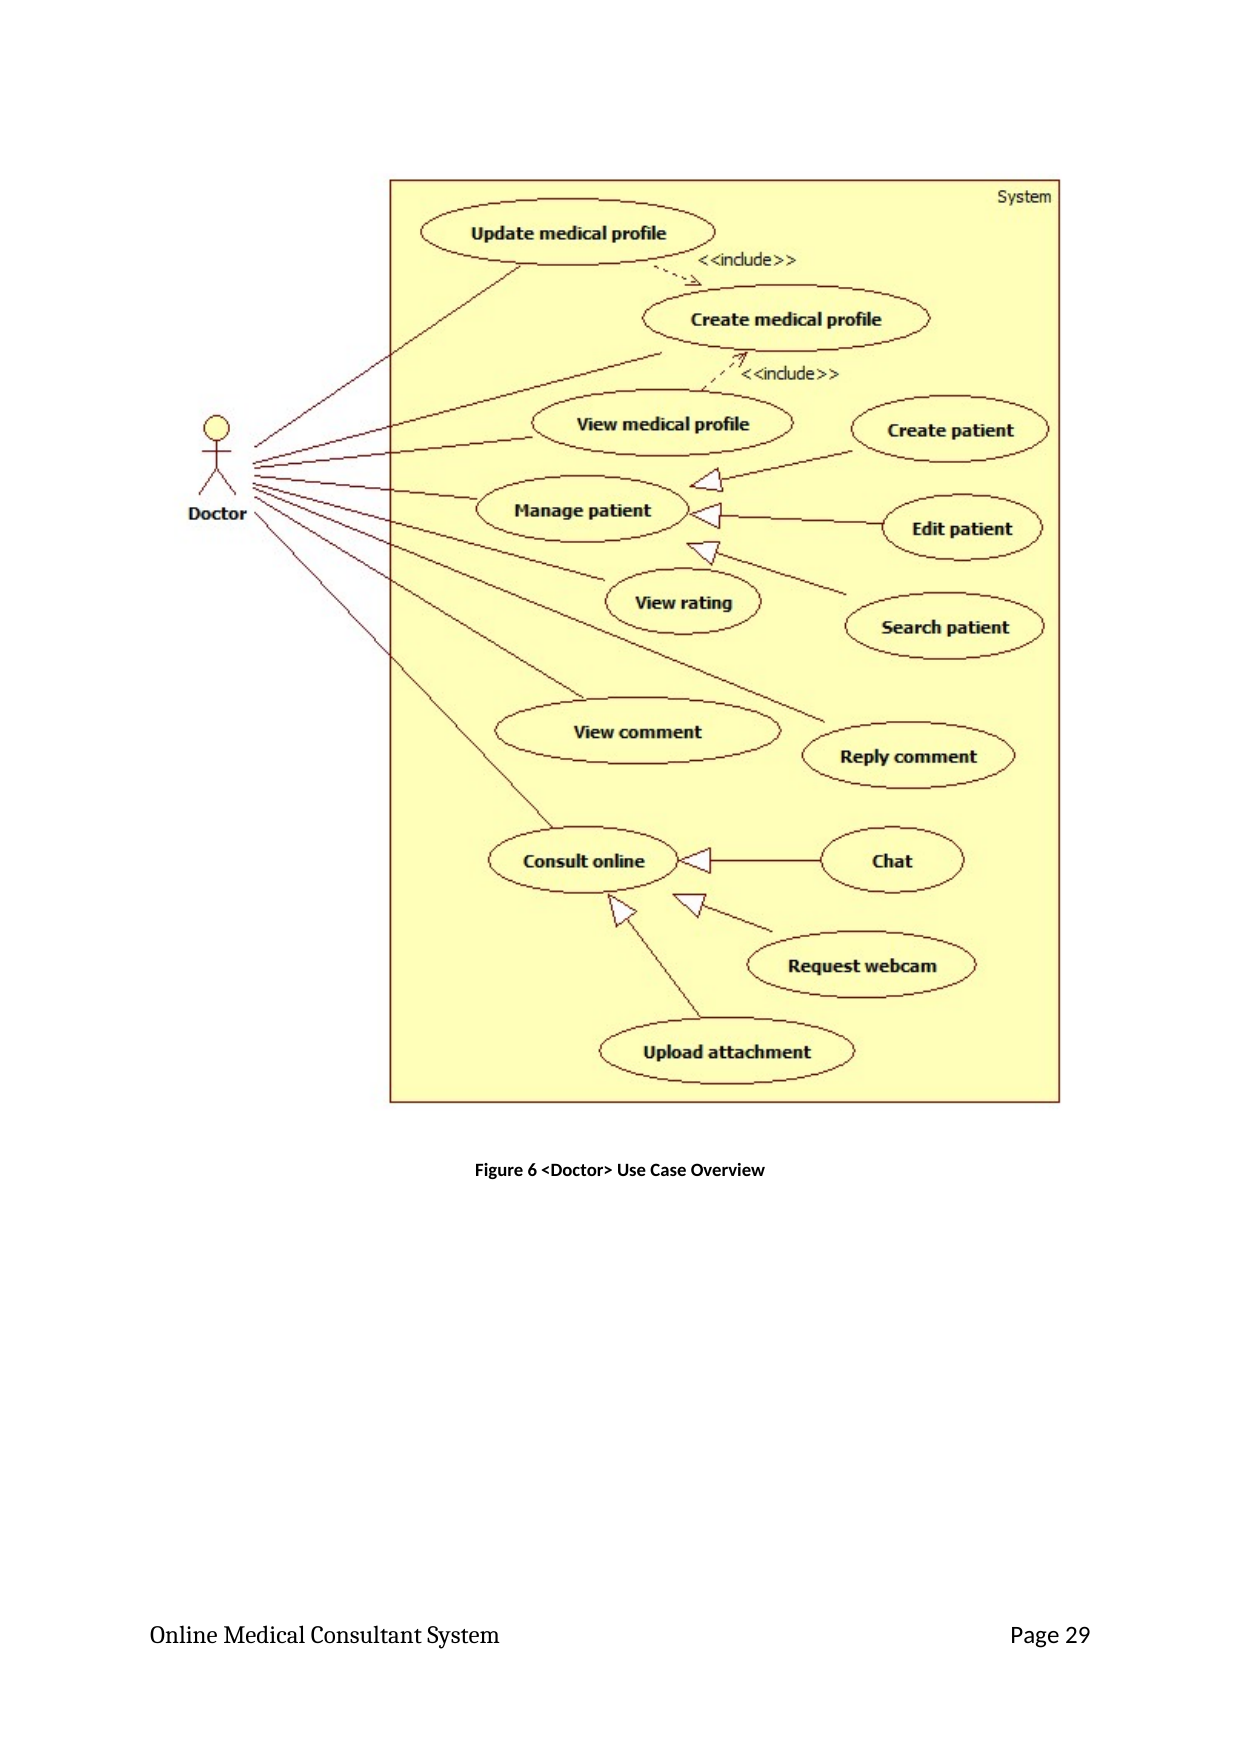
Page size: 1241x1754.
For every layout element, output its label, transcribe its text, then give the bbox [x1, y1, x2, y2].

text Figure 6 <Doctor> Use Case Overview [150, 1158, 1090, 1181]
picture [150, 150, 1091, 1134]
